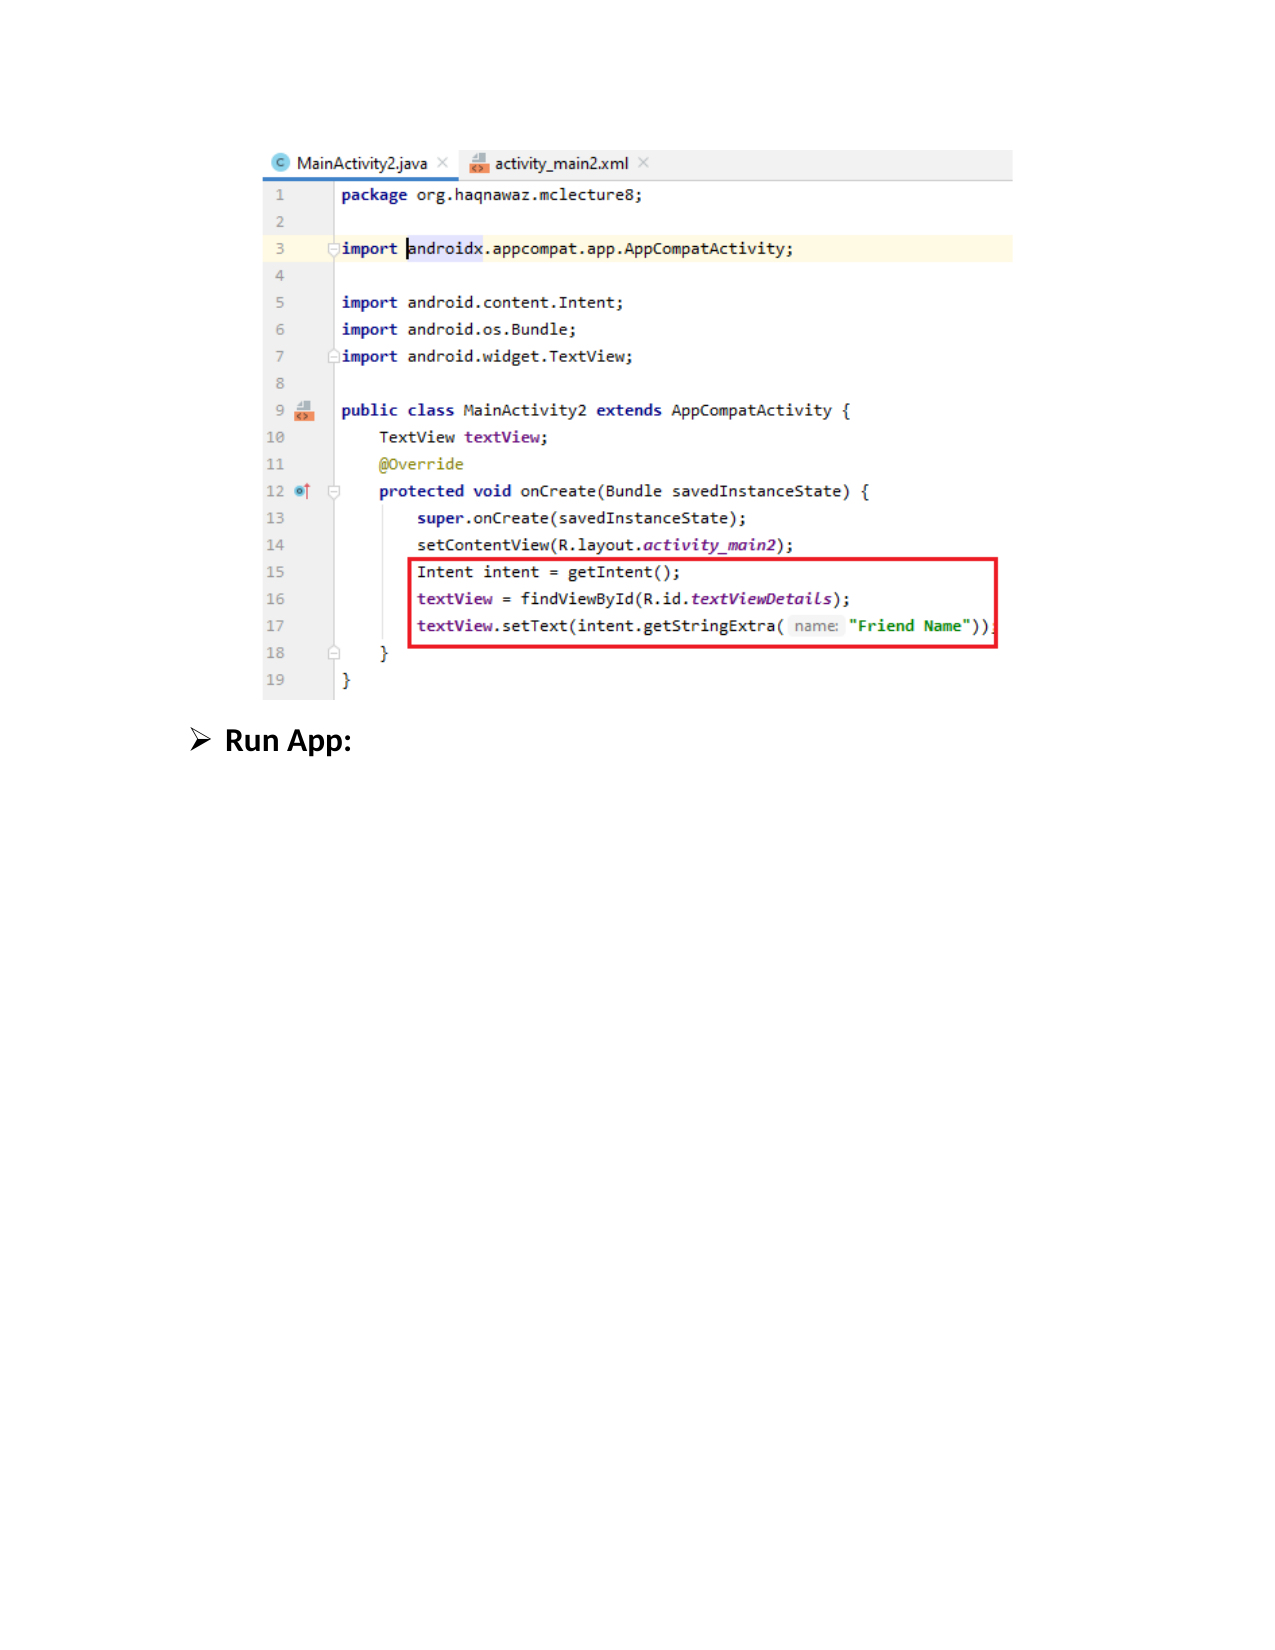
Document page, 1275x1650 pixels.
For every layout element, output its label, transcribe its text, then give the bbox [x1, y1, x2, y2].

list Run App: [187, 719, 1125, 759]
